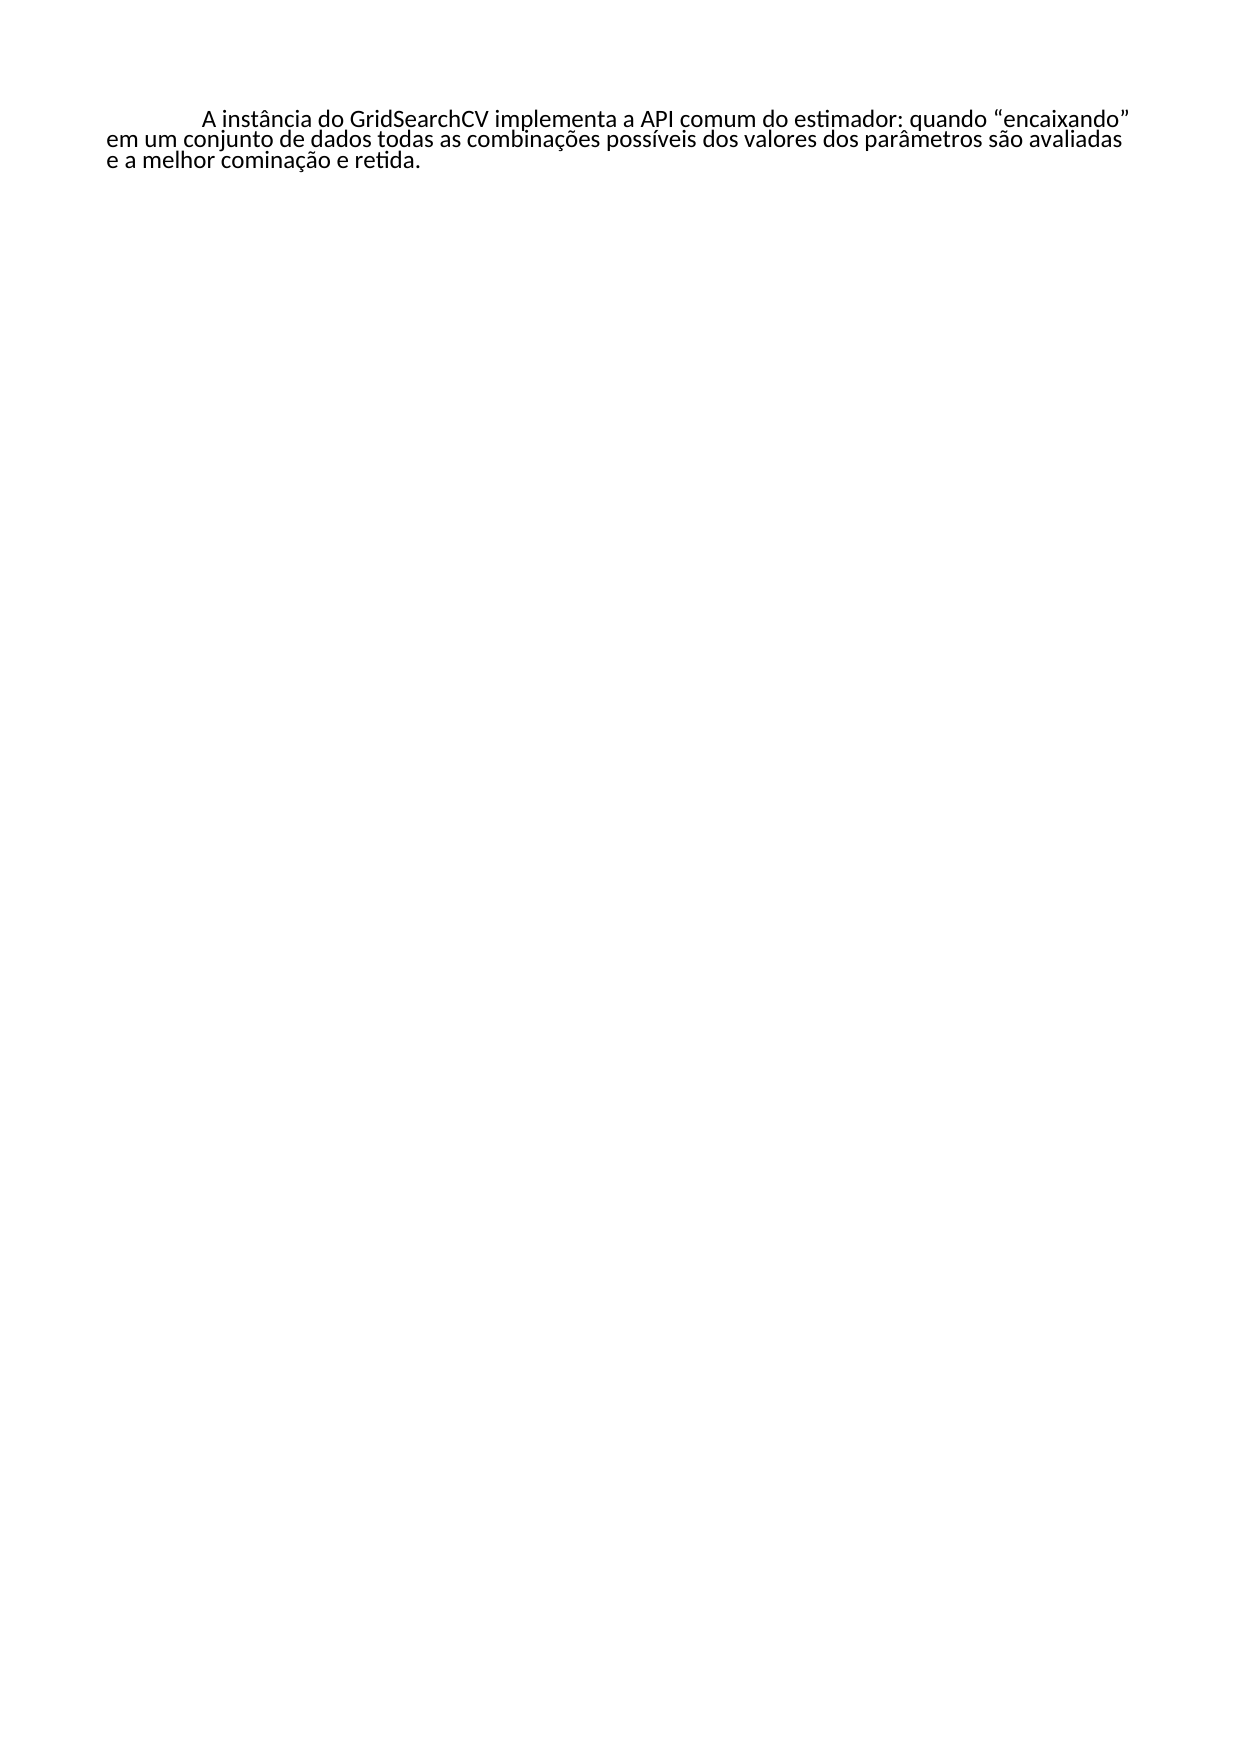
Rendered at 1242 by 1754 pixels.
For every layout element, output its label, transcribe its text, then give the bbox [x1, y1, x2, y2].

text A instância do GridSearchCV implementa a API comum do estimador: quando “encaixando” em um conjunto de dados todas as combinações possíveis dos valores dos parâmetros são avaliadas e a melhor cominação e retida. [106, 110, 1133, 173]
